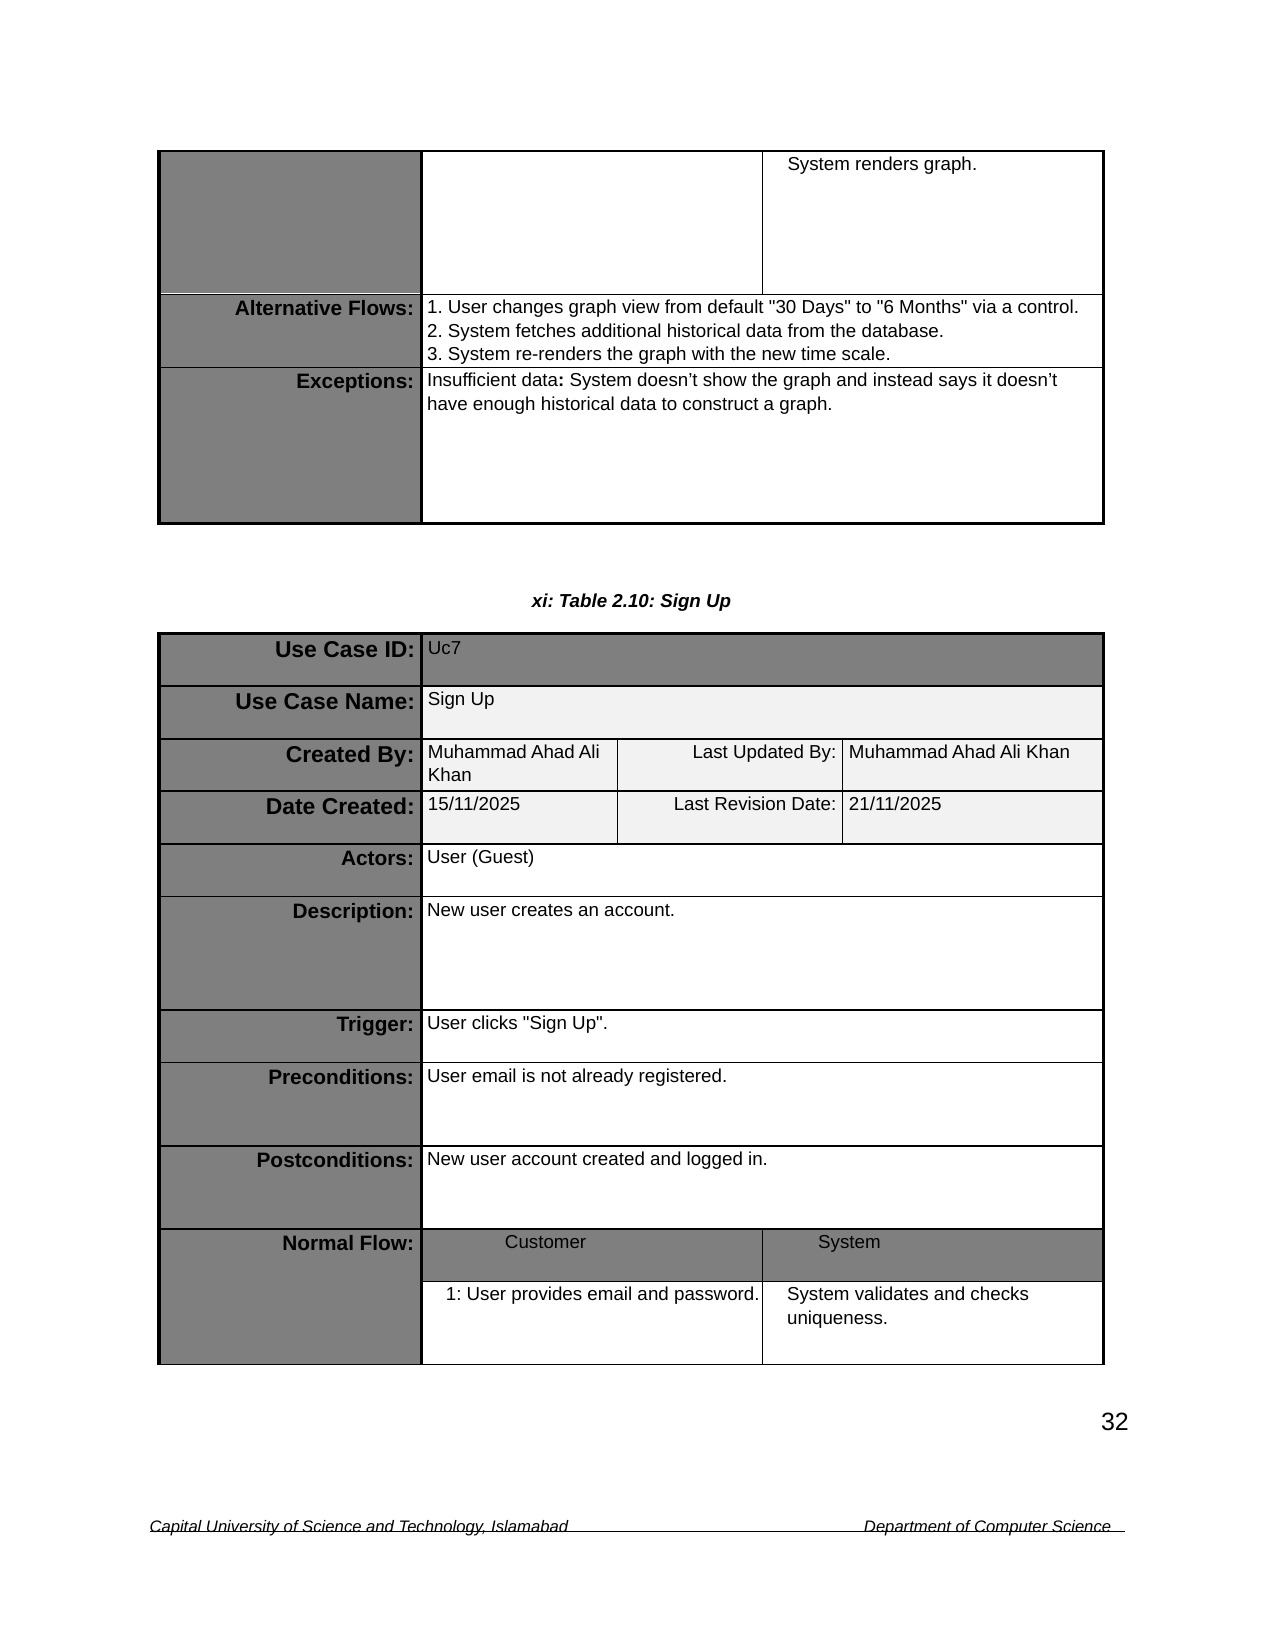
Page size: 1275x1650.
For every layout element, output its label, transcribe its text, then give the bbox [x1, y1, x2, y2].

table_cell Description: [161, 897, 420, 1009]
table_cell Trigger: [161, 1011, 420, 1062]
table_cell User email is not already registered. [423, 1063, 1102, 1145]
table_header Uc7 [423, 635, 1102, 685]
table_cell Last Revision Date: [618, 792, 842, 843]
table_cell Preconditions: [161, 1063, 420, 1145]
table_cell New user creates an account. [423, 897, 1102, 1009]
table_cell System renders graph. [763, 152, 1102, 293]
table_cell 15/11/2025 [423, 792, 617, 843]
table_cell Customer [423, 1230, 762, 1281]
table_cell [423, 152, 762, 293]
table_cell [161, 152, 420, 293]
table_cell 1: User provides email and password. [423, 1282, 762, 1364]
table_cell System validates and checks uniqueness. [763, 1282, 1102, 1364]
table_cell Created By: [161, 740, 420, 790]
table_cell System [763, 1230, 1102, 1281]
table_cell 21/11/2025 [843, 792, 1102, 843]
table_cell 1. User changes graph view from default "30 Days" to "6 Months" via a control. 2. System fetches additional historical data from the database. 3. System re-renders the graph with the new time scale. [423, 295, 1102, 367]
table_cell Actors: [161, 845, 420, 896]
table_cell Sign Up [423, 687, 1102, 738]
table_cell New user account created and logged in. [423, 1147, 1102, 1228]
table_cell Postconditions: [161, 1147, 420, 1228]
text xi: Table 2.10: Sign Up [236, 590, 1028, 611]
table_cell Last Updated By: [618, 740, 842, 790]
table_cell Date Created: [161, 792, 420, 843]
table_cell Exceptions: [161, 368, 420, 522]
table_cell Use Case Name: [161, 687, 420, 738]
table_cell Alternative Flows: [161, 295, 420, 367]
table_cell User (Guest) [423, 845, 1102, 896]
table_cell Muhammad Ahad Ali Khan [843, 740, 1102, 790]
table_cell Muhammad Ahad Ali Khan [423, 740, 617, 790]
table_cell Normal Flow: [161, 1230, 420, 1364]
table_cell User clicks "Sign Up". [423, 1011, 1102, 1062]
table_header Use Case ID: [161, 635, 420, 685]
table_cell Insufficient data: System doesn’t show the graph and instead says it doesn’t have enough historical data to construct a graph. [423, 368, 1102, 522]
